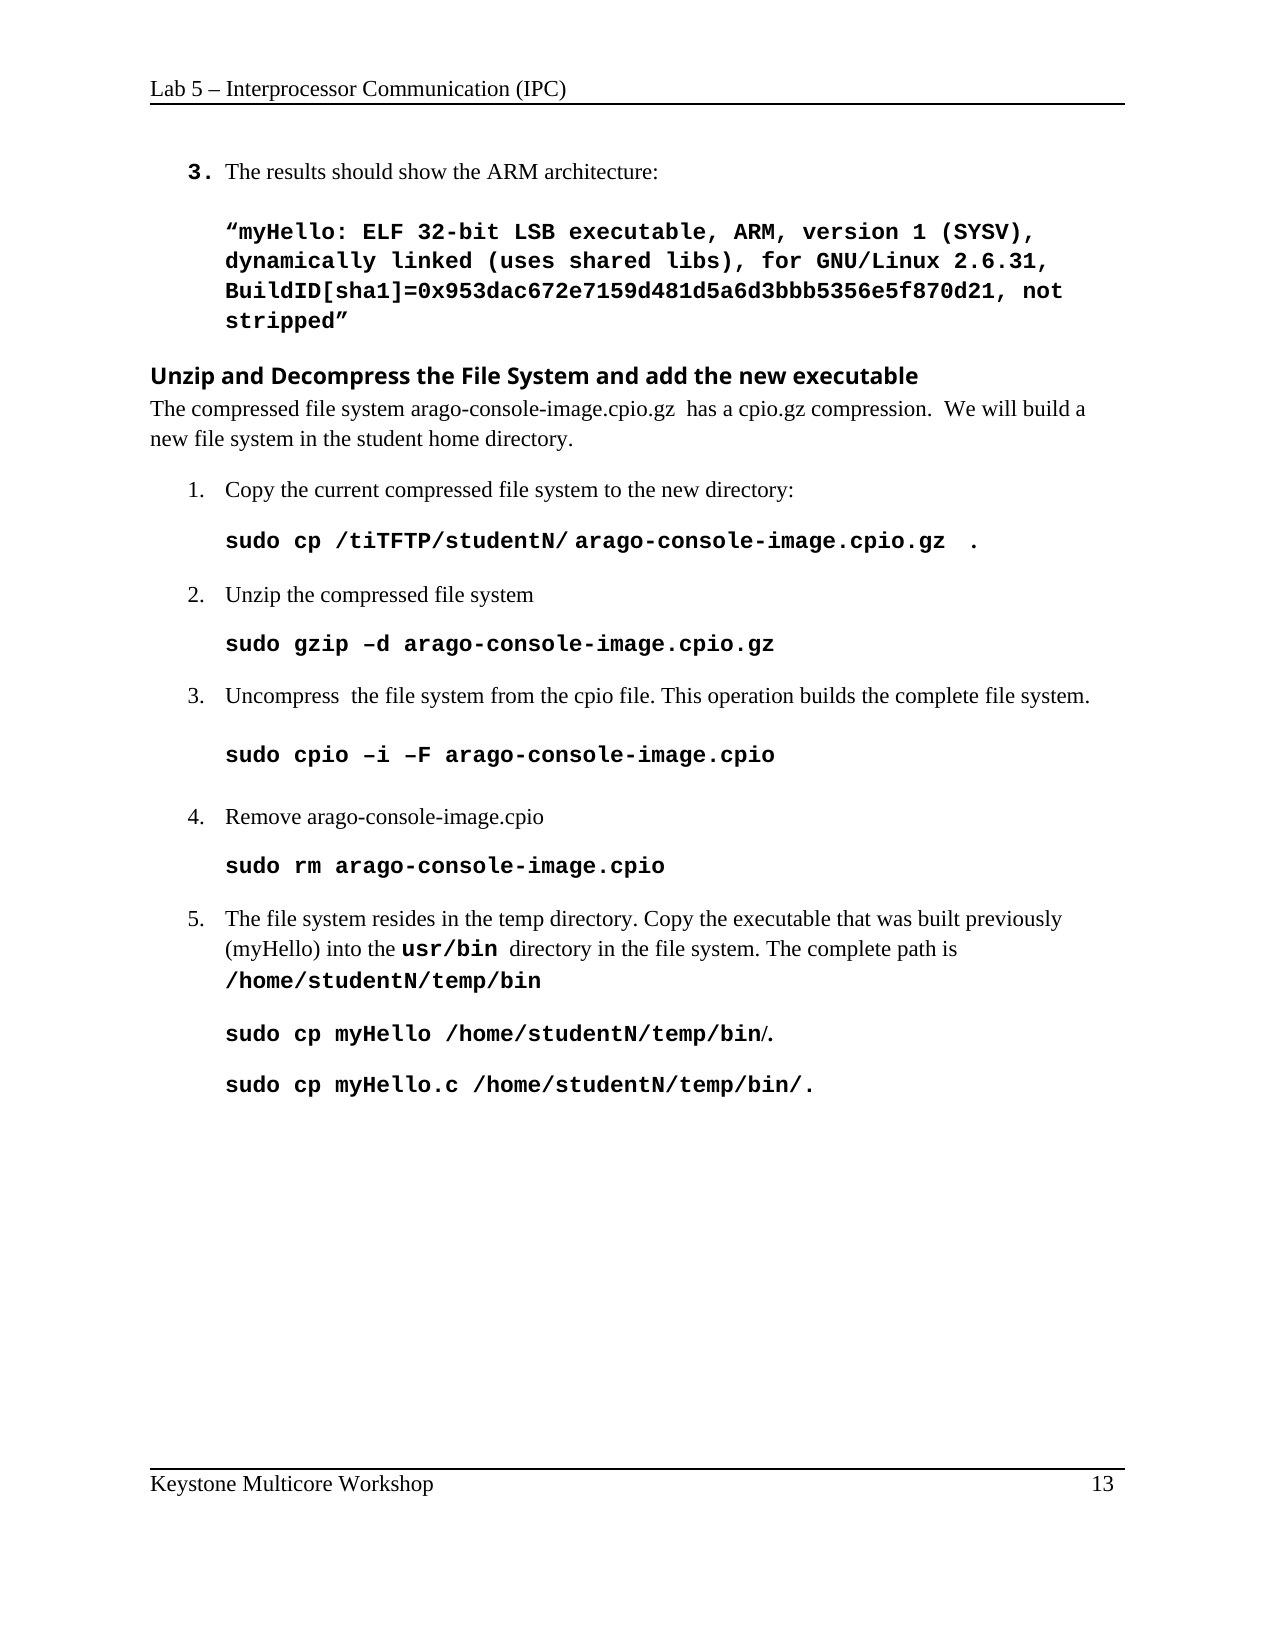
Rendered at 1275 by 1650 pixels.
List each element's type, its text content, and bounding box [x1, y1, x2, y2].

list Uncompress the file system from the cpio file. This operation builds the complete file system. sudo cpio –i –F arago-console-image.cpio [187, 682, 1125, 799]
list Copy the current compressed file system to the new directory: [187, 477, 1125, 503]
text The compressed file system arago-console-image.cpio.gz has a cpio.gz compression. We will build a new file system in the student home directory. [150, 395, 1125, 452]
text sudo cp myHello /home/studentN/temp/bin/. [225, 1020, 1125, 1048]
text sudo cp /tiTFTP/studentN/ arago-console-image.cpio.gz . [225, 528, 1125, 556]
list The file system resides in the temp directory. Copy the executable that was built previously (myHello) into the usr/bin directory in the file system. The complete path is /home/studentN/temp/bin [187, 904, 1125, 995]
text sudo rm arago-console-image.cpio [150, 854, 1125, 880]
list The results should show the ARM architecture: “myHello: ELF 32-bit LSB executable, ARM, version 1 (SYSV), dynamically linked (uses shared libs), for GNU/Linux 2.6.31, BuildID[sha1]=0x953dac672e7159d481d5a6d3bbb5356e5f870d21, not stripped” [187, 158, 1125, 335]
list Remove arago-console-image.cpio [187, 803, 1125, 829]
text sudo gzip –d arago-console-image.cpio.gz [187, 632, 1125, 658]
subtitle Unzip and Decompress the File System and add the new executable [150, 360, 1125, 391]
text sudo cp myHello.c /home/studentN/temp/bin/. [225, 1073, 1125, 1099]
list Unzip the compressed file system [187, 581, 1125, 607]
